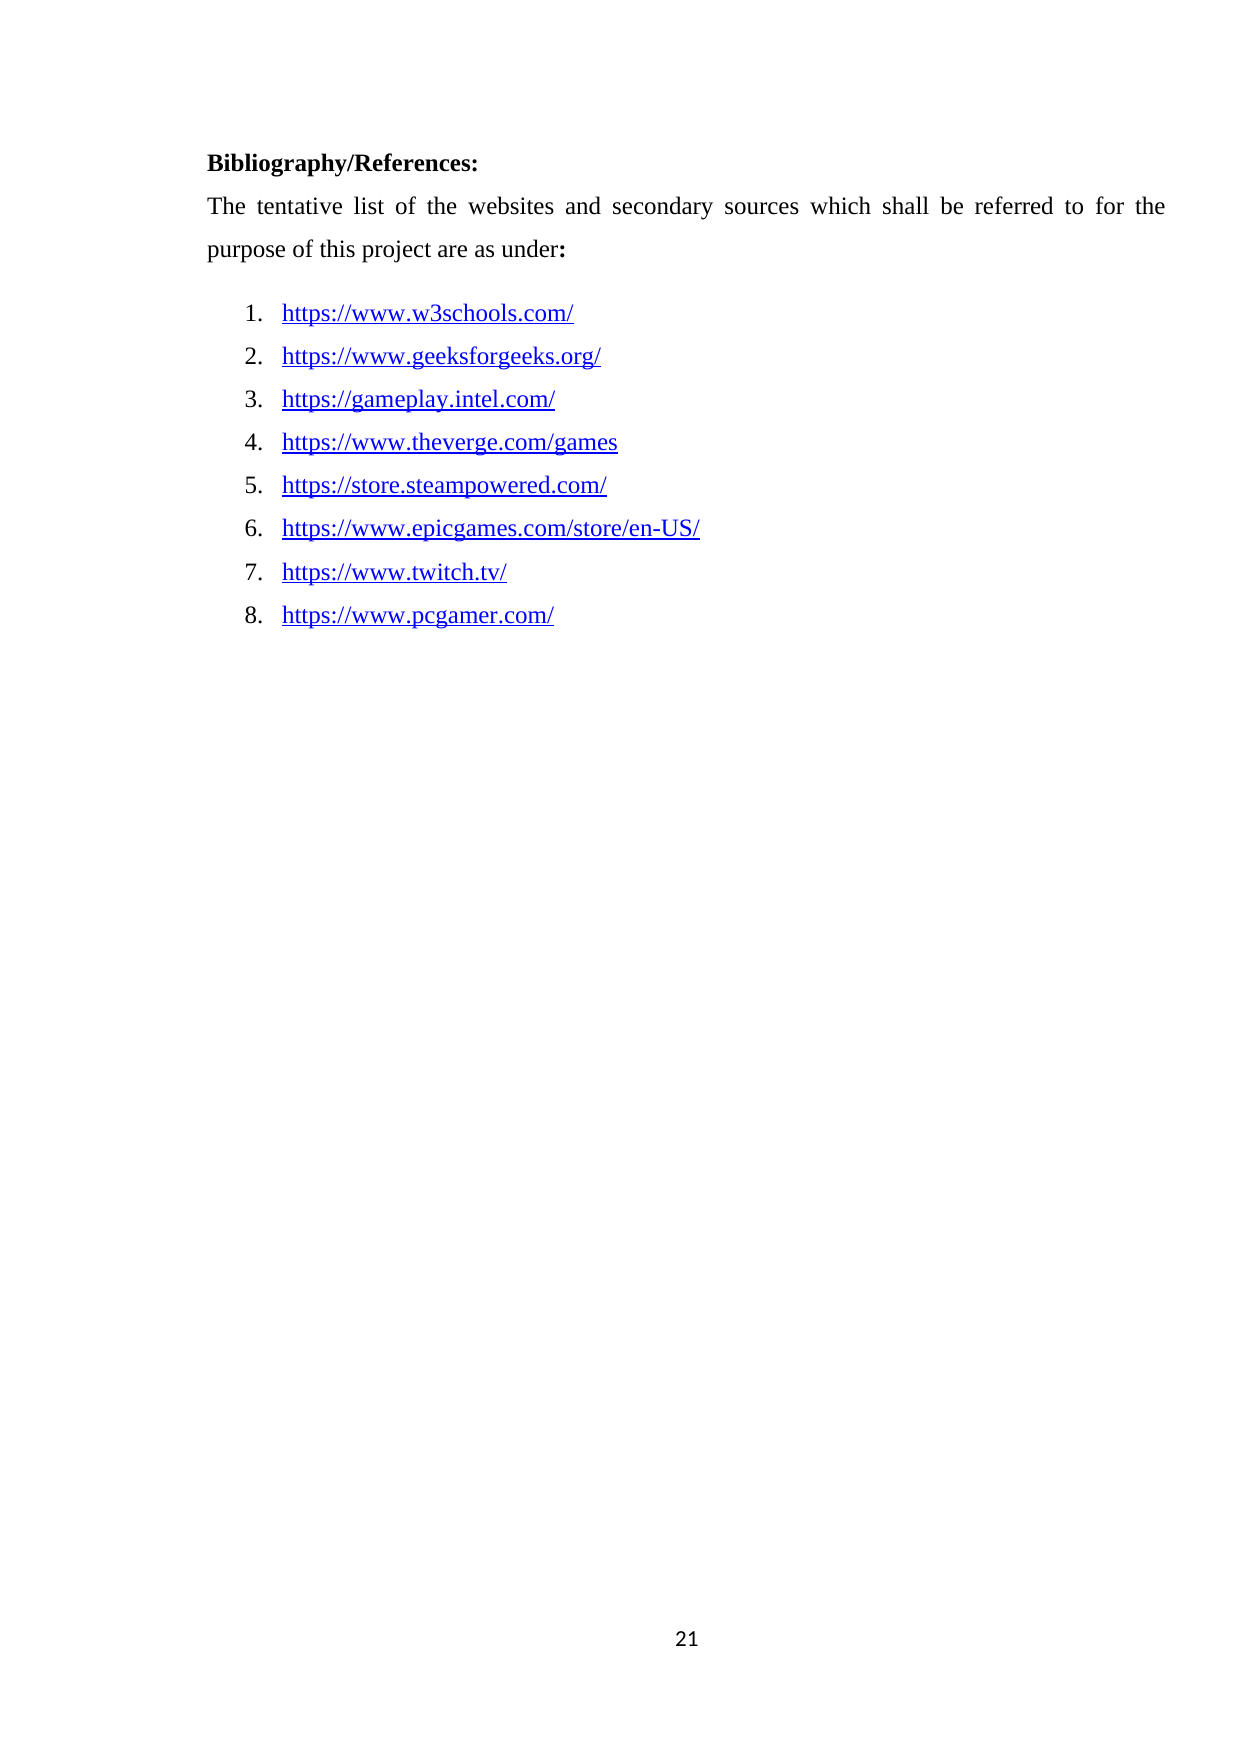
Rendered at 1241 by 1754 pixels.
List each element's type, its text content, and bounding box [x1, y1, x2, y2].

list https://www.pcgamer.com/ [244, 600, 1166, 628]
text The tentative list of the websites and secondary sources which shall be referred to for the purpose of this project are as under: [207, 191, 1166, 263]
list https://www.twitch.tv/ [244, 557, 1166, 585]
list https://www.w3schools.com/ [244, 298, 1166, 327]
list https://gameplay.intel.com/ [244, 384, 1166, 413]
list https://www.epicgames.com/store/en-US/ [244, 513, 1166, 542]
list https://www.theverge.com/games [244, 427, 1166, 456]
list https://store.steampowered.com/ [244, 470, 1166, 499]
list https://www.geeksforgeeks.org/ [244, 341, 1166, 370]
text Bibliography/References: [207, 148, 1166, 176]
